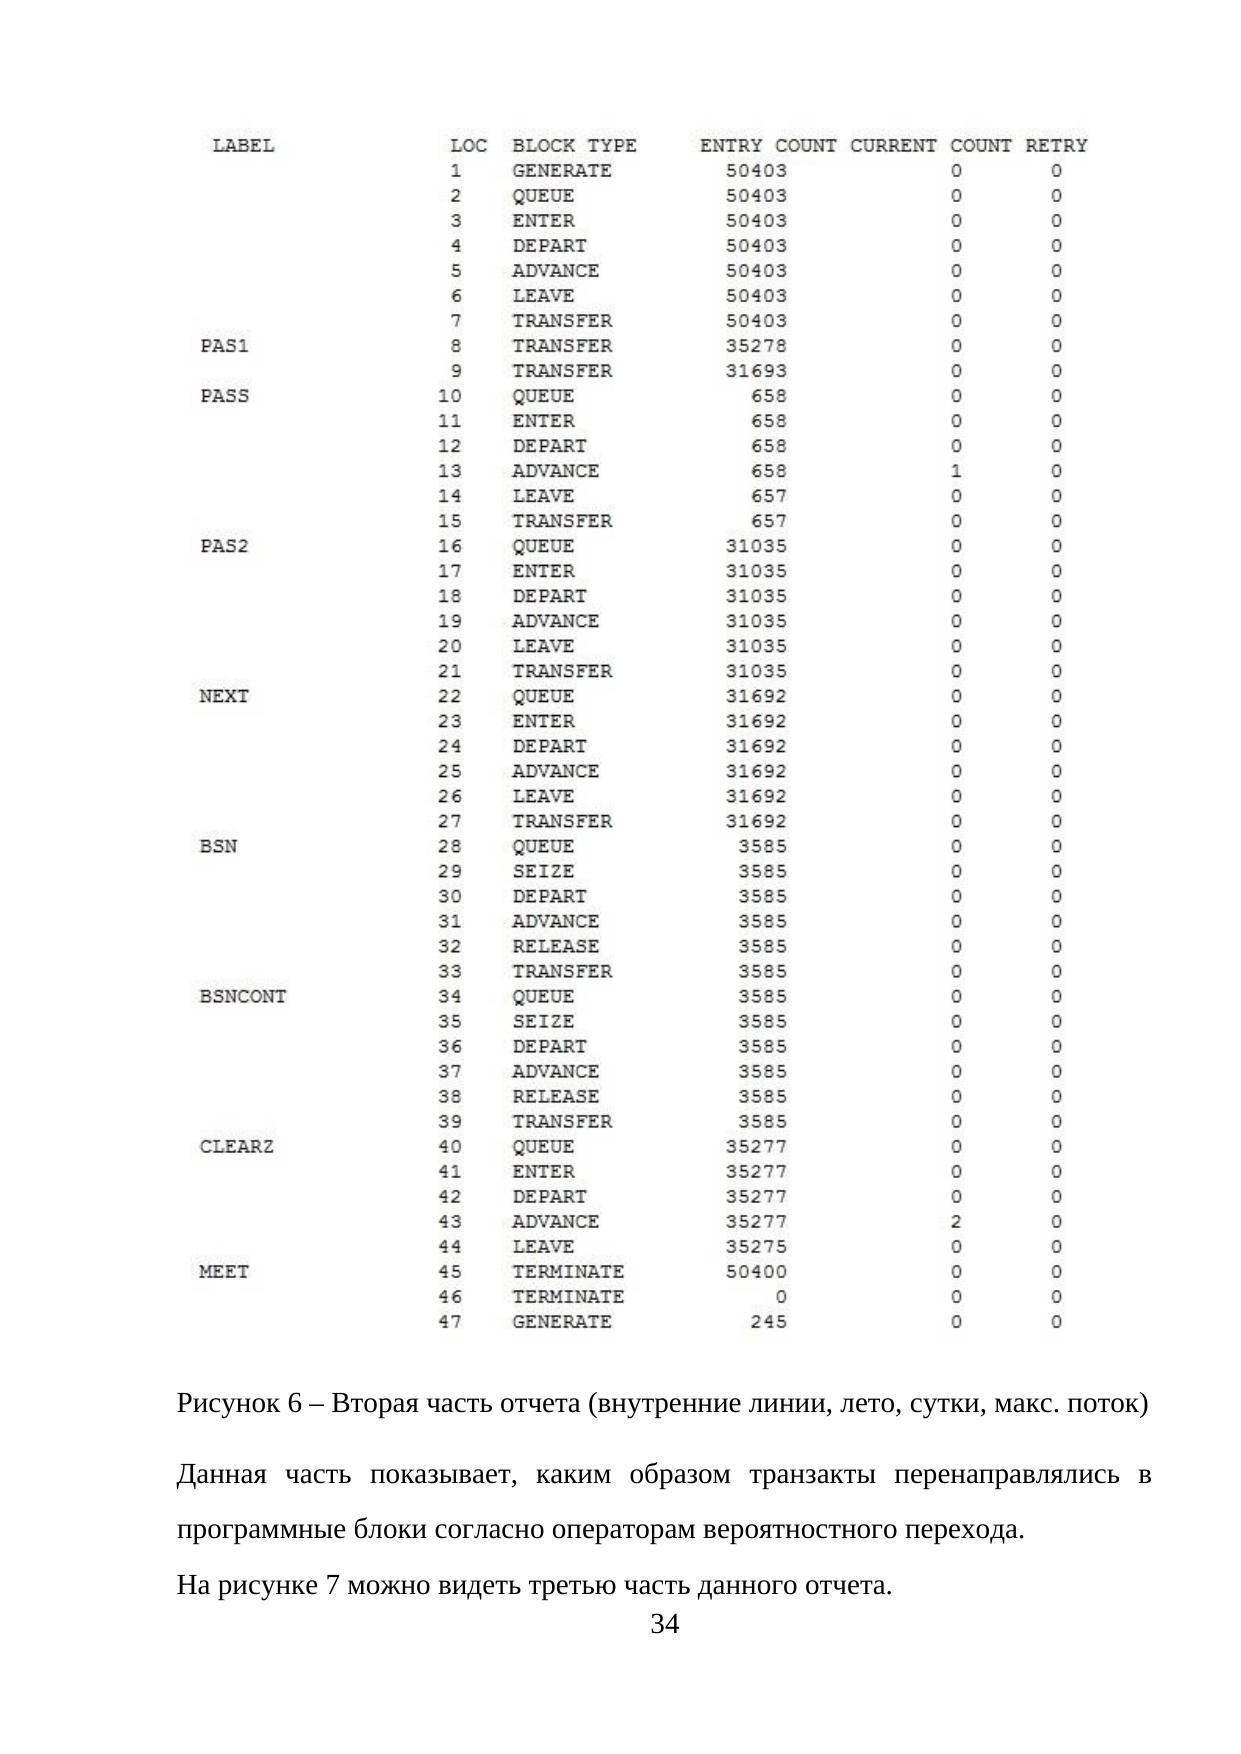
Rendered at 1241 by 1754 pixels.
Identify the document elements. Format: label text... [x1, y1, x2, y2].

text На рисунке 7 можно видеть третью часть данного отчета. [176, 1567, 1153, 1601]
text Данная часть показывает, каким образом транзакты перенаправлялись в программные блоки согласно операторам вероятностного перехода. [176, 1456, 1153, 1545]
text Рисунок 6 – Вторая часть отчета (внутренние линии, лето, сутки, макс. поток) [176, 1385, 1153, 1419]
picture [189, 116, 1135, 1350]
